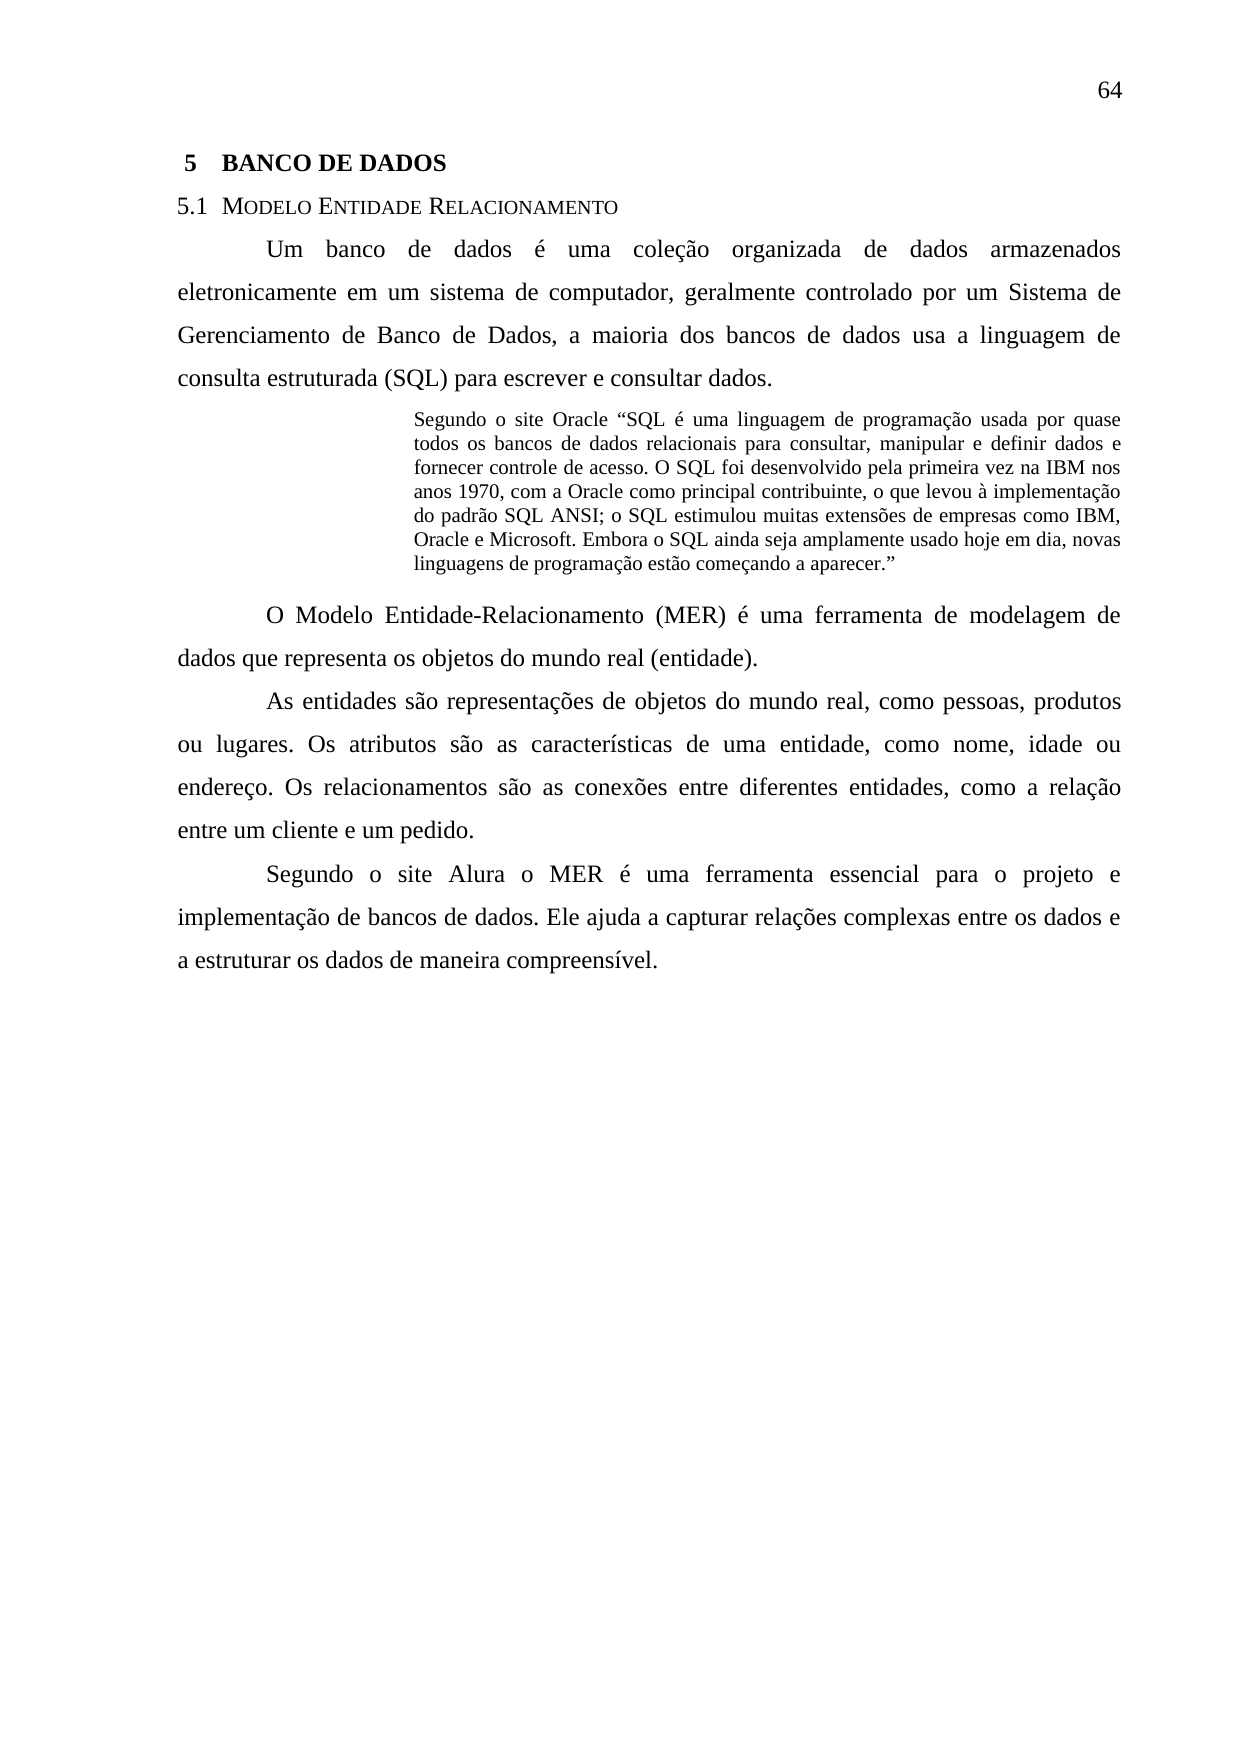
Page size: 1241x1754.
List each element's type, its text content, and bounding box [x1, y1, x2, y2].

subtitle Modelo Entidade Relacionamento [177, 191, 1122, 219]
text Segundo o site Oracle “SQL é uma linguagem de programação usada por quase todos os bancos de dados relacionais para consultar, manipular e definir dados e fornecer controle de acesso. O SQL foi desenvolvido pela primeira vez na IBM nos anos 1970, com a Oracle como principal contribuinte, o que levou à implementação do padrão SQL ANSI; o SQL estimulou muitas extensões de empresas como IBM, Oracle e Microsoft. Embora o SQL ainda seja amplamente usado hoje em dia, novas linguagens de programação estão começando a aparecer.” [413, 406, 1122, 575]
text As entidades são representações de objetos do mundo real, como pessoas, produtos ou lugares. Os atributos são as características de uma entidade, como nome, idade ou endereço. Os relacionamentos são as conexões entre diferentes entidades, como a relação entre um cliente e um pedido. [177, 686, 1122, 844]
text O Modelo Entidade-Relacionamento (MER) é uma ferramenta de modelagem de dados que representa os objetos do mundo real (entidade). [177, 600, 1122, 672]
subtitle BANCO DE DADOS [184, 148, 1122, 176]
text Segundo o site Alura o MER é uma ferramenta essencial para o projeto e implementação de bancos de dados. Ele ajuda a capturar relações complexas entre os dados e a estruturar os dados de maneira compreensível. [177, 859, 1122, 974]
text Um banco de dados é uma coleção organizada de dados armazenados eletronicamente em um sistema de computador, geralmente controlado por um Sistema de Gerenciamento de Banco de Dados, a maioria dos bancos de dados usa a linguagem de consulta estruturada (SQL) para escrever e consultar dados. [177, 234, 1122, 392]
